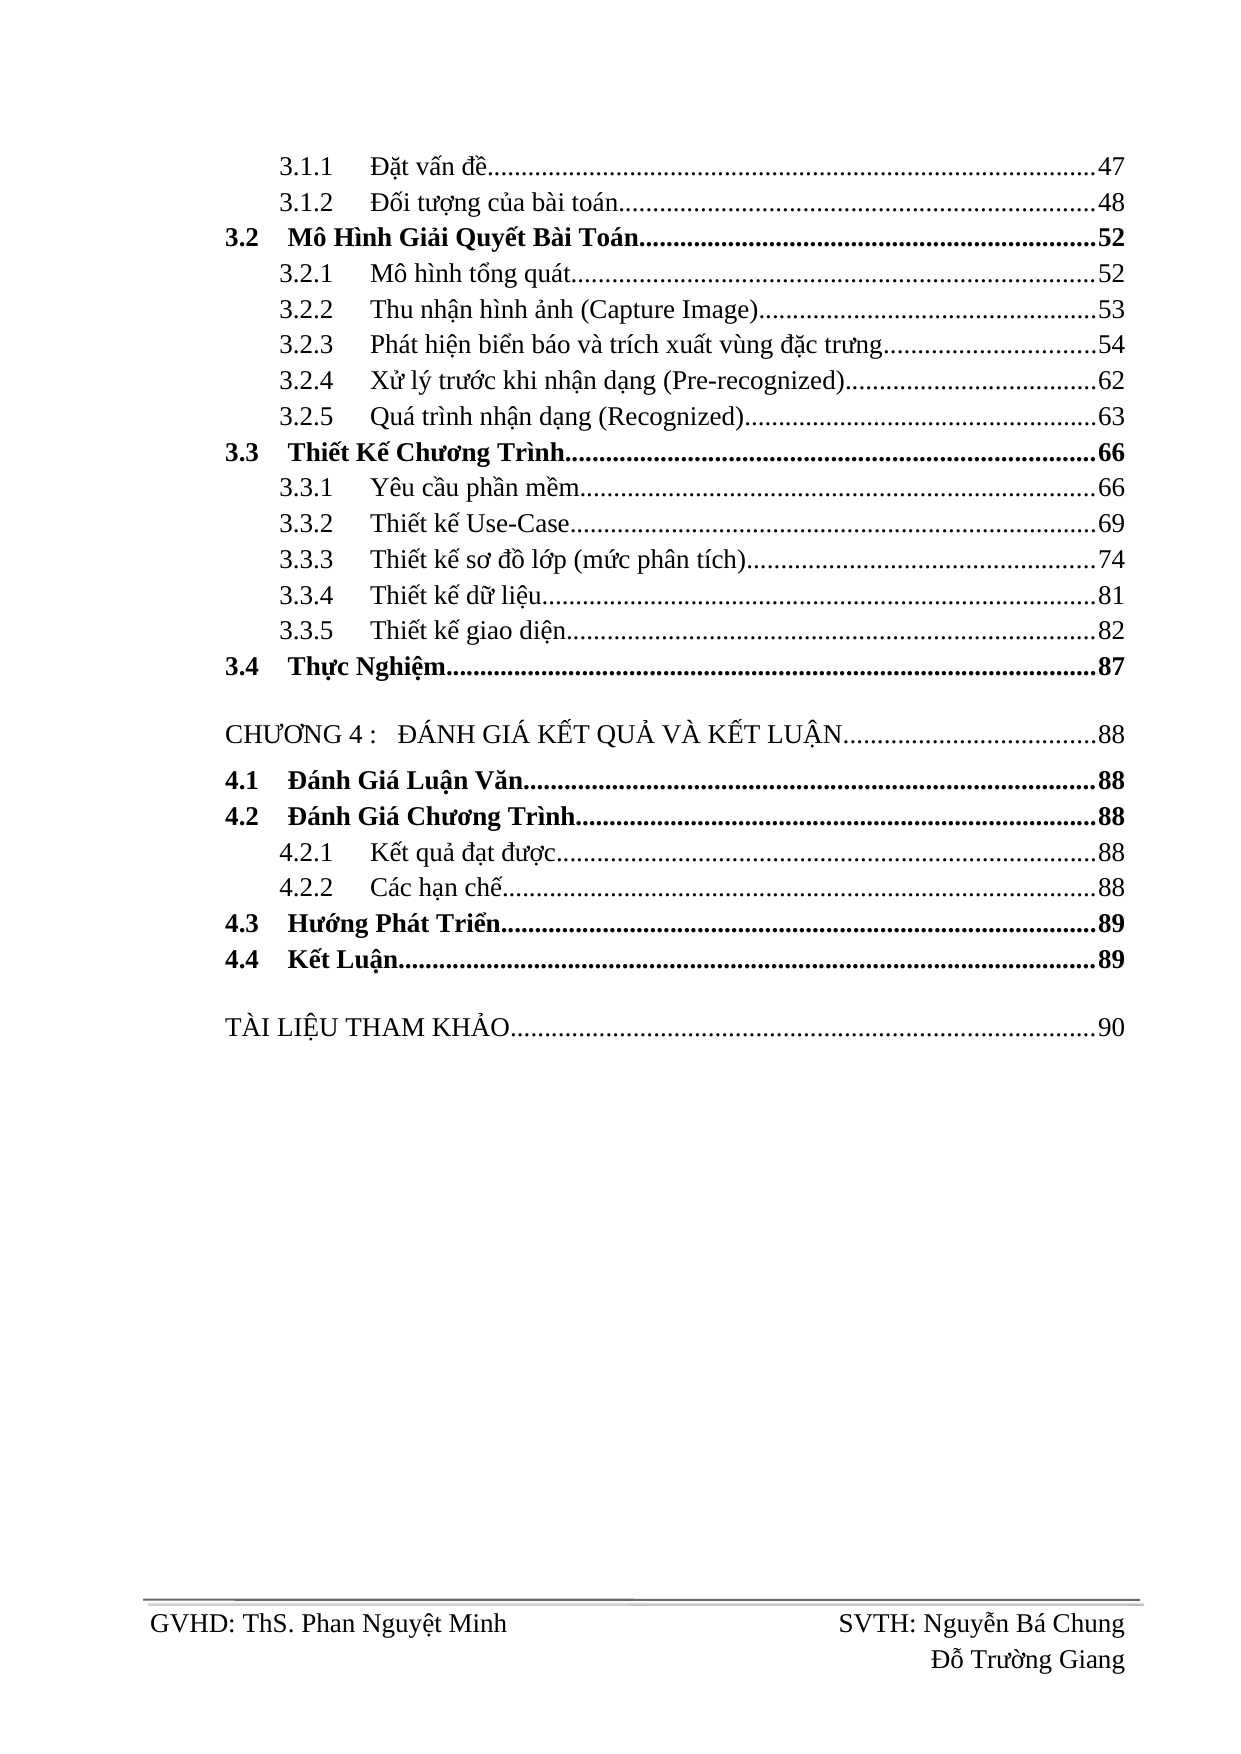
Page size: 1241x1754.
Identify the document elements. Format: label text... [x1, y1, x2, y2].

text 3.1.2 Đối tượng của bài toán 48 [204, 186, 1090, 217]
text 4.3 Hướng Phát Triển 89 [150, 907, 1090, 938]
text 3.2 Mô Hình Giải Quyết Bài Toán 52 [150, 221, 1090, 253]
text 4.2 Đánh Giá Chương Trình 88 [150, 800, 1090, 831]
text 3.3.2 Thiết kế Use-Case 69 [204, 507, 1090, 538]
text 4.4 Kết Luận 89 [150, 943, 1090, 974]
text TÀI LIỆU THAM KHẢO 90 [150, 1011, 1090, 1042]
text 3.3.4 Thiết kế dữ liệu 81 [204, 579, 1090, 610]
text CHƯƠNG 4 : ĐÁNH GIÁ KẾT QUẢ VÀ KẾT LUẬN 88 [150, 718, 1090, 749]
text 3.2.4 Xử lý trước khi nhận dạng (Pre-recognized) 62 [204, 364, 1090, 396]
text 4.2.2 Các hạn chế 88 [204, 871, 1090, 903]
text 3.1.1 Đặt vấn đề 47 [204, 150, 1090, 181]
text 3.3 Thiết Kế Chương Trình 66 [150, 436, 1090, 467]
text 3.2.3 Phát hiện biển báo và trích xuất vùng đặc trưng 54 [204, 329, 1090, 360]
text 3.3.5 Thiết kế giao diện 82 [204, 614, 1090, 646]
text 4.2.1 Kết quả đạt được 88 [204, 836, 1090, 867]
text 3.3.3 Thiết kế sơ đồ lớp (mức phân tích) 74 [204, 543, 1090, 574]
text 3.2.1 Mô hình tổng quát 52 [204, 257, 1090, 288]
text 3.2.2 Thu nhận hình ảnh (Capture Image) 53 [204, 293, 1090, 324]
text 3.4 Thực Nghiệm 87 [150, 650, 1090, 681]
text 3.2.5 Quá trình nhận dạng (Recognized) 63 [204, 400, 1090, 431]
text 4.1 Đánh Giá Luận Văn 88 [150, 764, 1090, 795]
text 3.3.1 Yêu cầu phần mềm 66 [204, 472, 1090, 503]
